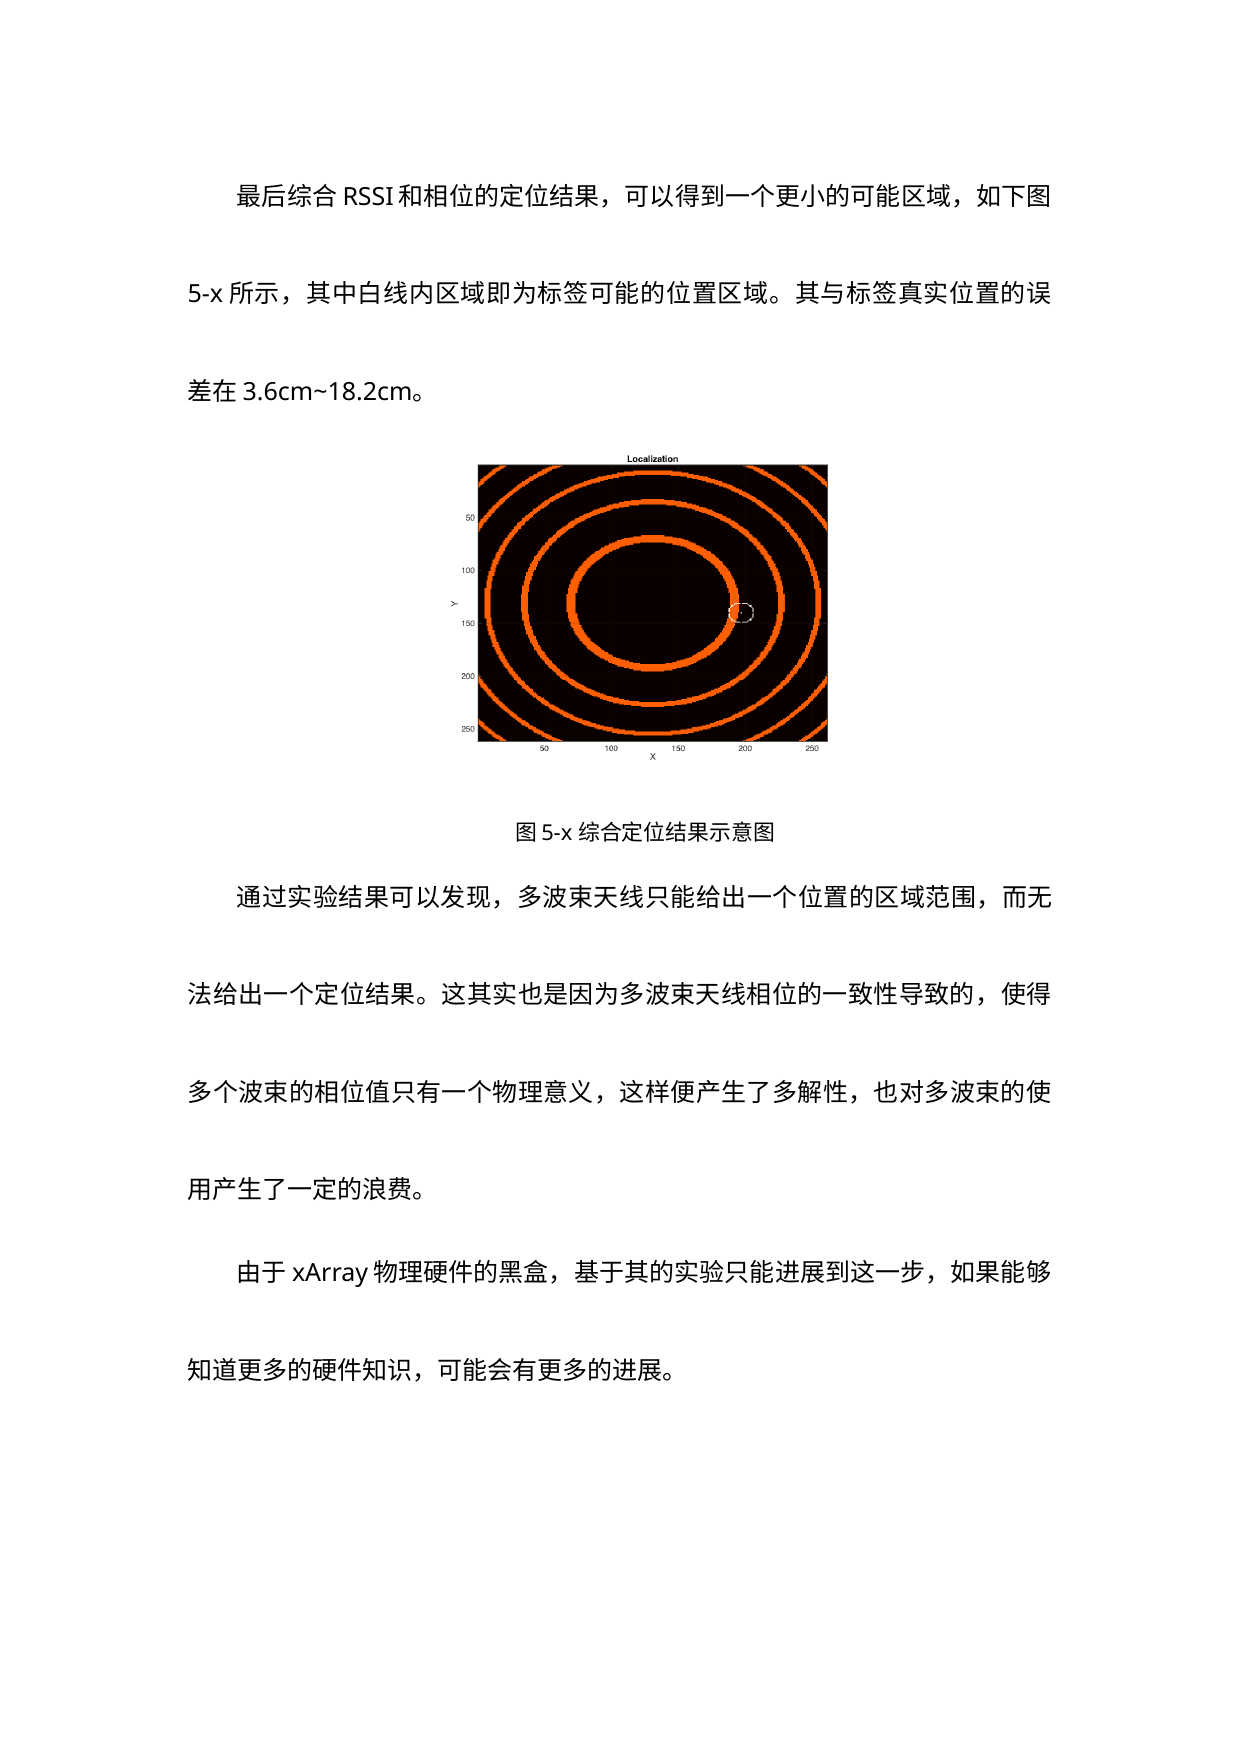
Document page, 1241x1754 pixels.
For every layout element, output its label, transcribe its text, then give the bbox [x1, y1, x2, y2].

text 图5-x 综合定位结果示意图 [187, 814, 1053, 847]
picture [419, 440, 870, 778]
text 最后综合RSSI和相位的定位结果，可以得到一个更小的可能区域，如下图5-x所示，其中白线内区域即为标签可能的位置区域。其与标签真实位置的误差在3.6cm~18.2cm。 [187, 162, 1053, 422]
text 由于xArray物理硬件的黑盒，基于其的实验只能进展到这一步，如果能够知道更多的硬件知识，可能会有更多的进展。 [187, 1238, 1053, 1401]
text 通过实验结果可以发现，多波束天线只能给出一个位置的区域范围，而无法给出一个定位结果。这其实也是因为多波束天线相位的一致性导致的，使得多个波束的相位值只有一个物理意义，这样便产生了多解性，也对多波束的使用产生了一定的浪费。 [187, 863, 1053, 1220]
